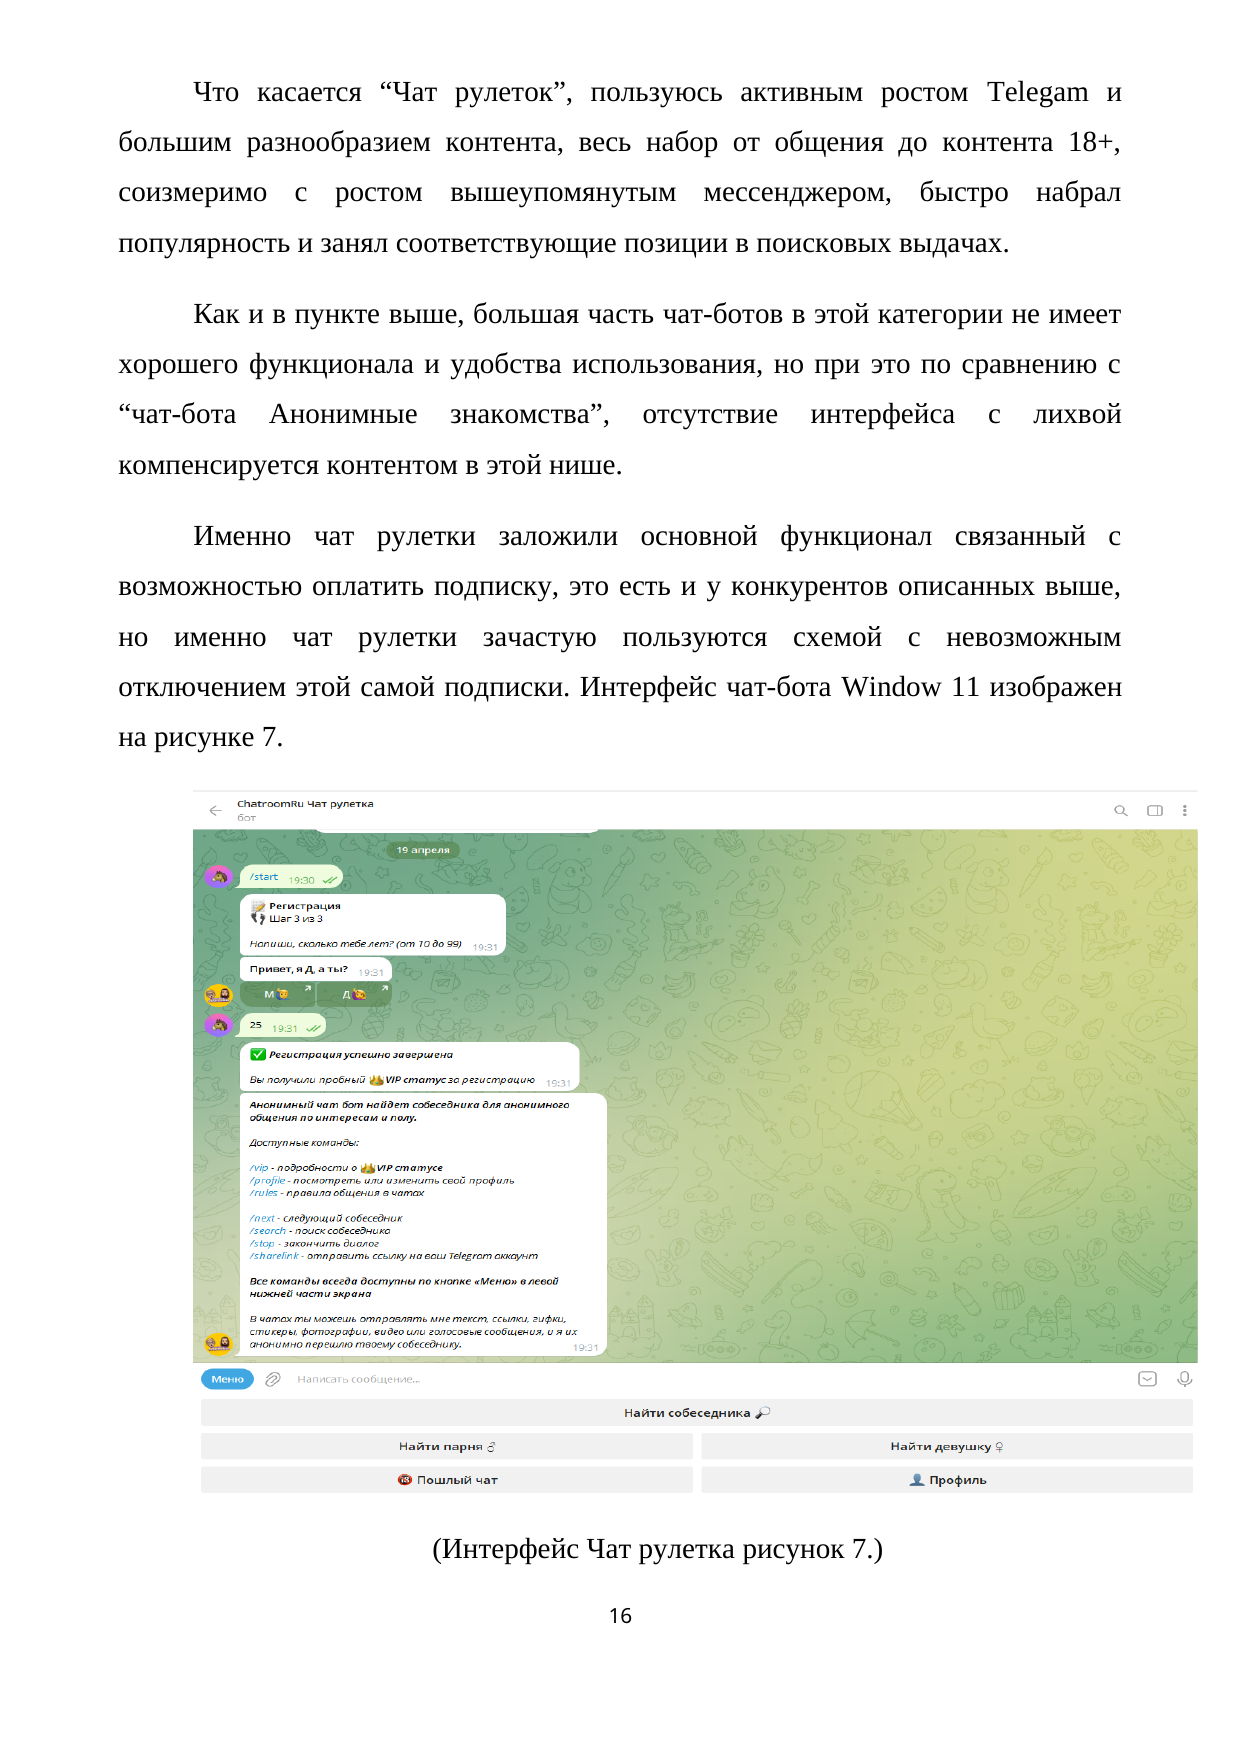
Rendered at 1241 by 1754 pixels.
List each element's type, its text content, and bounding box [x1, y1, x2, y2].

text (Интерфейс Чат рулетка рисунок 7.) [118, 1531, 1122, 1565]
text Именно чат рулетки заложили основной функционал связанный с возможностью оплатить подписку, это есть и у конкурентов описанных выше, но именно чат рулетки зачастую пользуются схемой с невозможным отключением этой самой подписки. Интерфейс чат-бота Window 11 изображен на рисунке 7. [118, 518, 1122, 753]
text Что касается “Чат рулеток”, пользуюсь активным ростом Telegam и большим разнообразием контента, весь набор от общения до контента 18+, соизмеримо с ростом вышеупомянутым мессенджером, быстро набрал популярность и занял соответствующие позиции в поисковых выдачах. [118, 74, 1122, 258]
text Как и в пункте выше, большая часть чат-ботов в этой категории не имеет хорошего функционала и удобства использования, но при это по сравнению с “чат-бота Анонимные знакомства”, отсутствие интерфейса с лихвой компенсируется контентом в этой нише. [118, 296, 1122, 480]
picture [193, 790, 1198, 1494]
